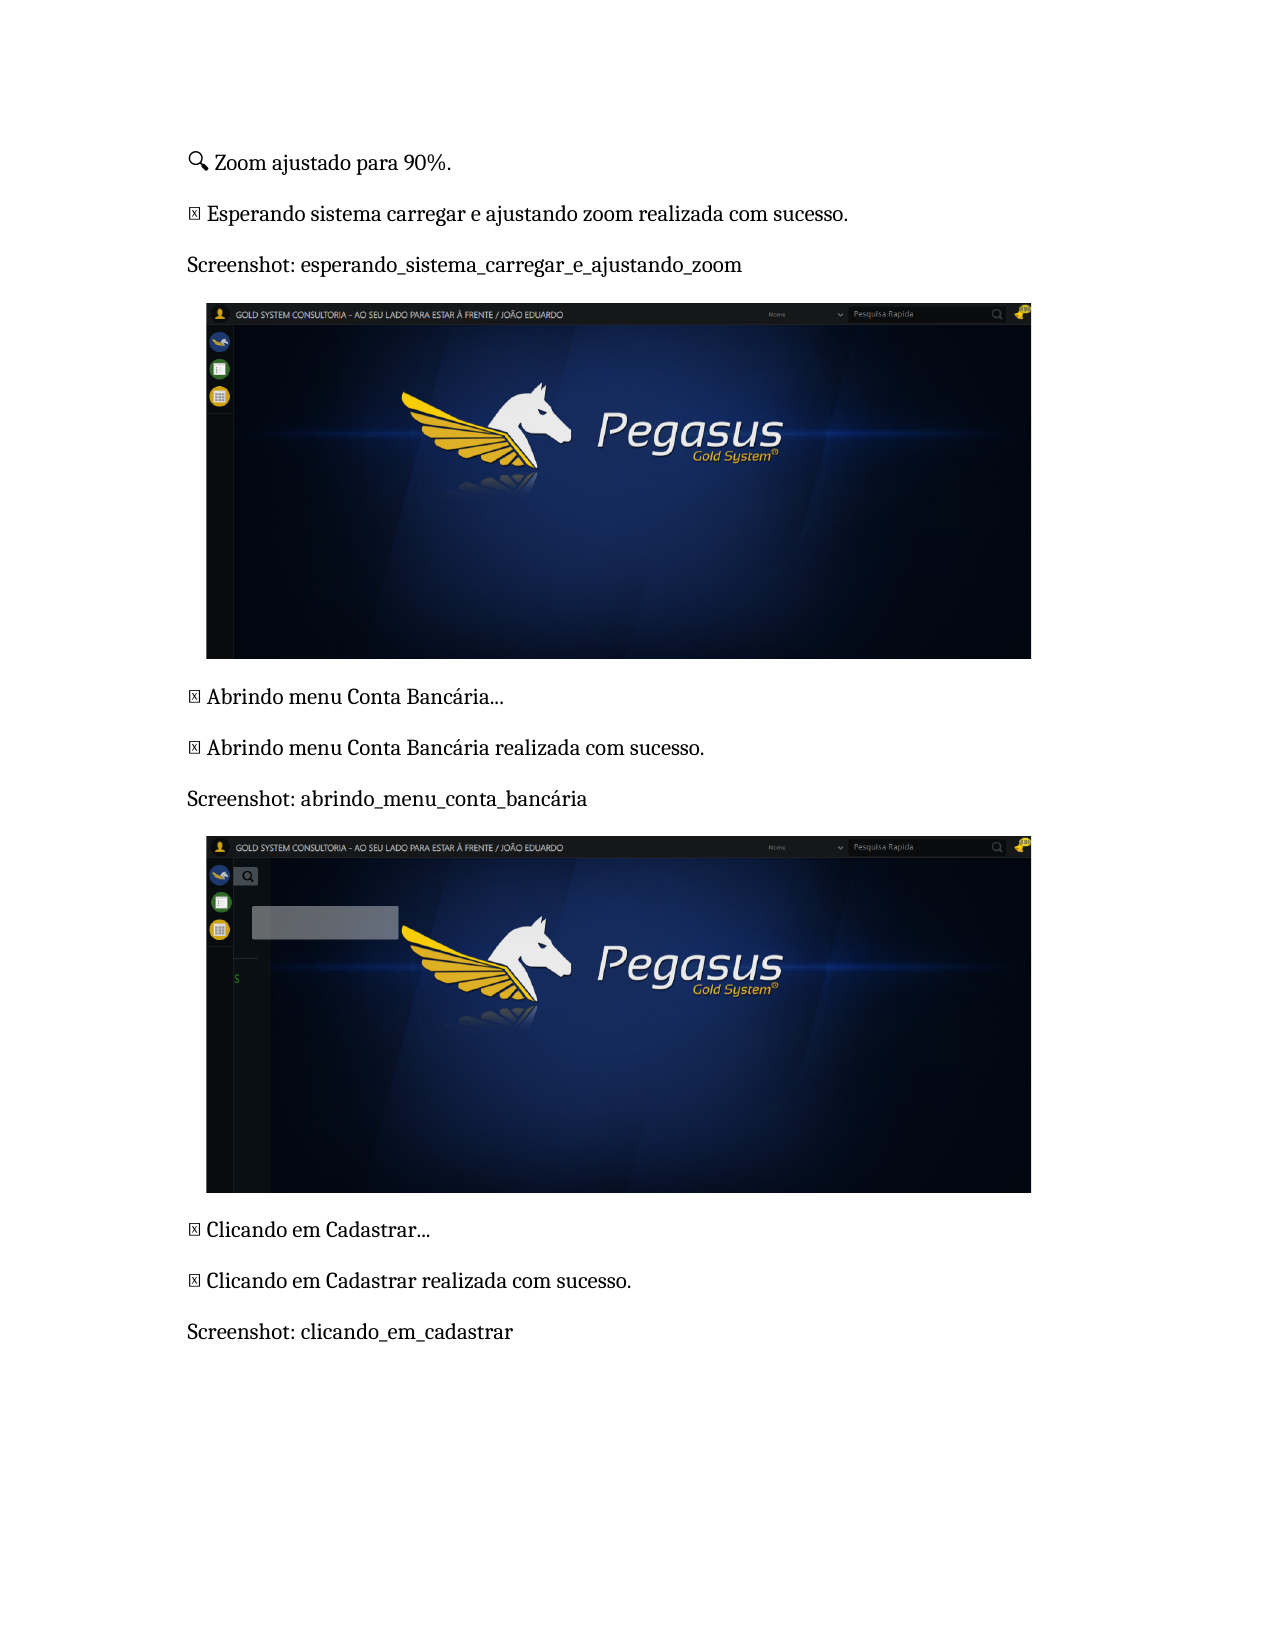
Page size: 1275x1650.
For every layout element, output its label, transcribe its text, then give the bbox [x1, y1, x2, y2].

text Screenshot: esperando_sistema_carregar_e_ajustando_zoom [187, 252, 1087, 278]
text Screenshot: clicando_em_cadastrar [187, 1319, 1087, 1346]
text ✅ Abrindo menu Conta Bancária realizada com sucesso. [187, 734, 1087, 761]
picture [206, 836, 1032, 1193]
text Screenshot: abrindo_menu_conta_bancária [187, 786, 1087, 812]
picture [206, 303, 1032, 659]
text ✅ Clicando em Cadastrar realizada com sucesso. [187, 1268, 1087, 1294]
text 🔄 Abrindo menu Conta Bancária... [187, 683, 1087, 710]
text ✅ Esperando sistema carregar e ajustando zoom realizada com sucesso. [187, 201, 1087, 227]
text 🔍 Zoom ajustado para 90%. [187, 150, 1087, 176]
text 🔄 Clicando em Cadastrar... [187, 1217, 1087, 1243]
